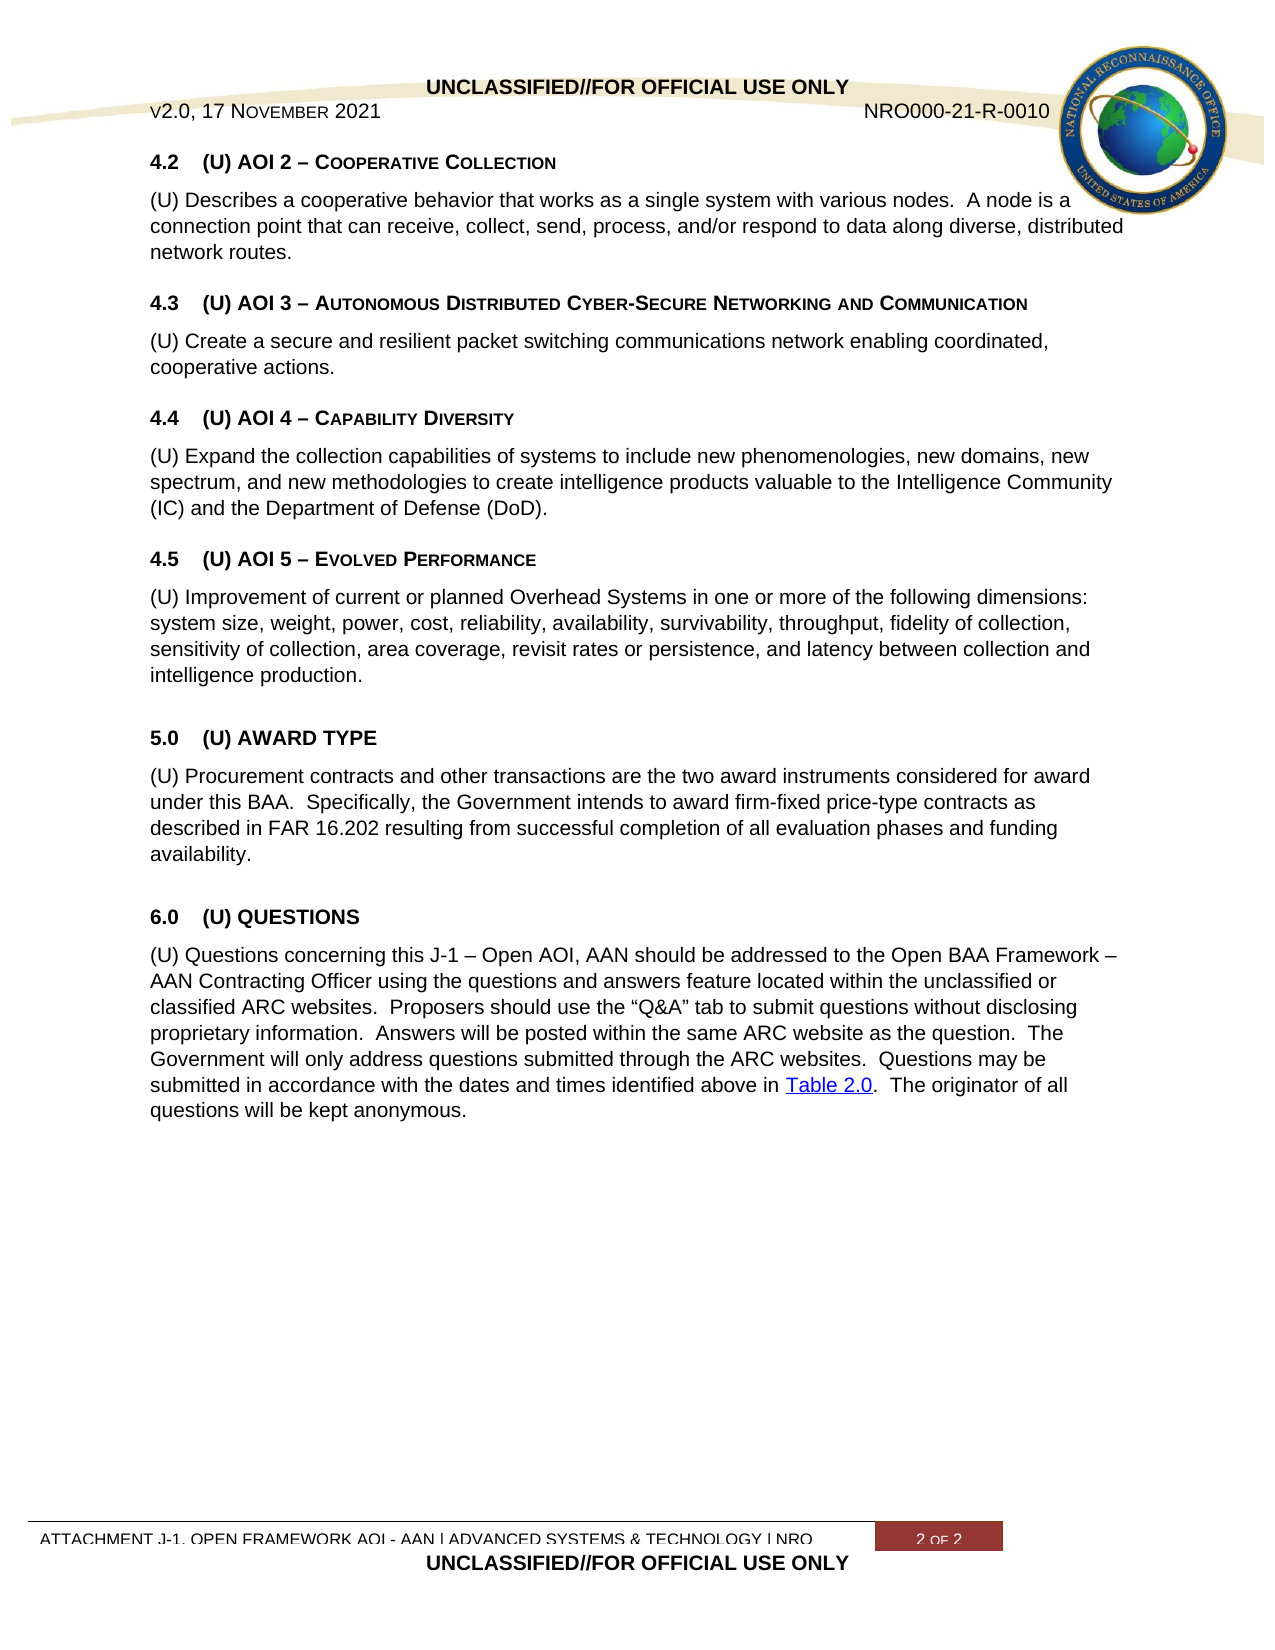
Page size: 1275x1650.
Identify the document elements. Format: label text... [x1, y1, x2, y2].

subtitle (U) AOI 3 – Autonomous Distributed Cyber-Secure Networking and Communication [150, 291, 1125, 315]
text (U) Improvement of current or planned Overhead Systems in one or more of the following dimensions: system size, weight, power, cost, reliability, availability, survivability, throughput, fidelity of collection, sensitivity of collection, area coverage, revisit rates or persistence, and latency between collection and intelligence production. [150, 585, 1125, 686]
subtitle (U) AOI 5 – Evolved Performance [150, 547, 1125, 571]
text (U) Procurement contracts and other transactions are the two award instruments considered for award under this BAA. Specifically, the Government intends to award firm-fixed price-type contracts as described in FAR 16.202 resulting from successful completion of all evaluation phases and funding availability. [150, 764, 1125, 866]
subtitle (U) AWARD TYPE [150, 726, 1125, 750]
subtitle (U) AOI 4 – Capability Diversity [150, 406, 1125, 430]
text (U) Questions concerning this J-1 – Open AOI, AAN should be addressed to the Open BAA Framework – AAN Contracting Officer using the questions and answers feature located within the unclassified or classified ARC websites. Proposers should use the “Q&A” tab to submit questions without disclosing proprietary information. Answers will be posted within the same ARC website as the question. The Government will only address questions submitted through the ARC websites. Questions may be submitted in accordance with the dates and times identified above in Table 2.0. The originator of all questions will be kept anonymous. [150, 943, 1125, 1122]
text (U) Describes a cooperative behavior that works as a single system with various nodes. A node is a connection point that can receive, collect, send, process, and/or respond to data along diverse, distributed network routes. [150, 188, 1125, 264]
text (U) Expand the collection capabilities of systems to include new phenomenologies, new domains, new spectrum, and new methodologies to create intelligence products valuable to the Intelligence Community (IC) and the Department of Defense (DoD). [150, 444, 1125, 520]
subtitle (U) AOI 2 – Cooperative Collection [150, 150, 1125, 174]
picture [11, 31, 1264, 241]
subtitle (U) questions [150, 905, 1125, 929]
text (U) Create a secure and resilient packet switching communications network enabling coordinated, cooperative actions. [150, 329, 1125, 379]
